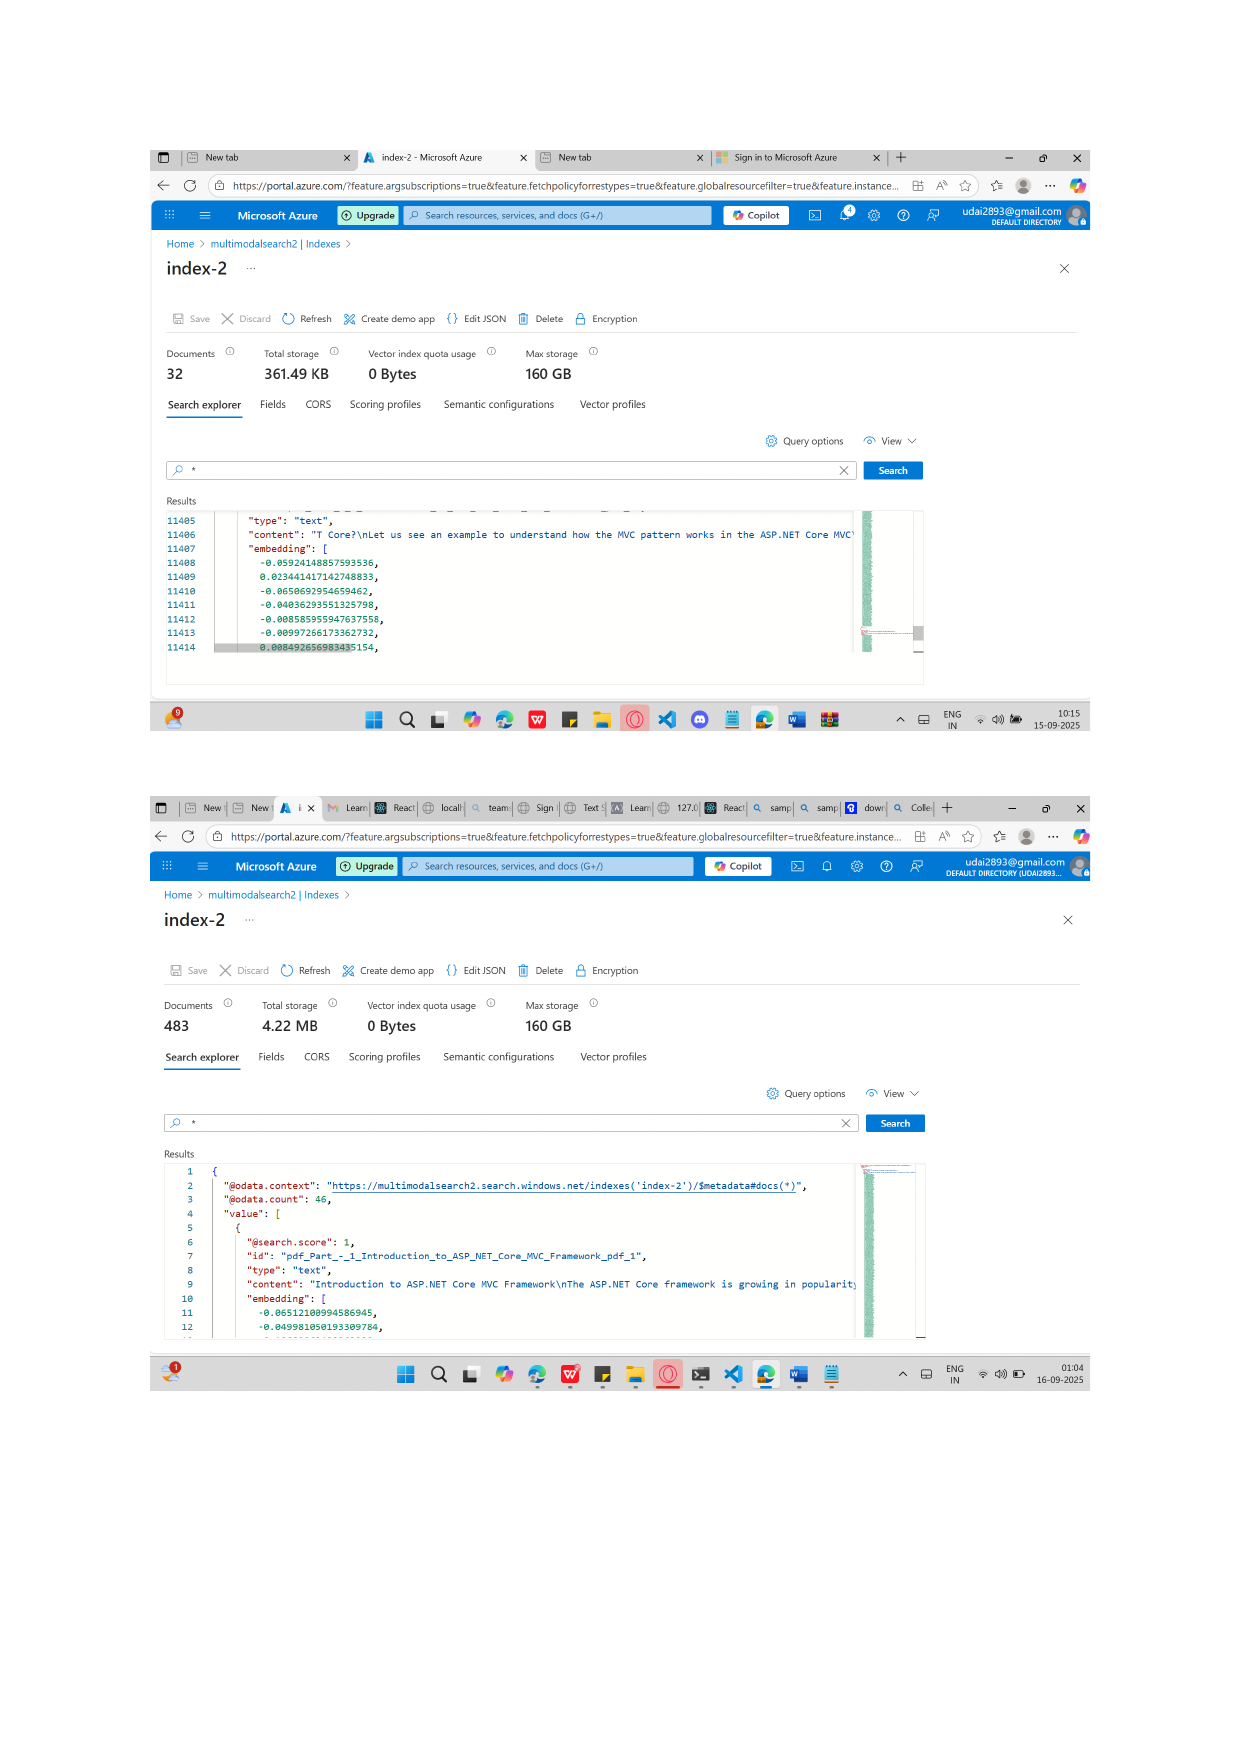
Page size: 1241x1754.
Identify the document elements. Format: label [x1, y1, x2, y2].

picture [150, 150, 1091, 731]
picture [150, 796, 1091, 1391]
